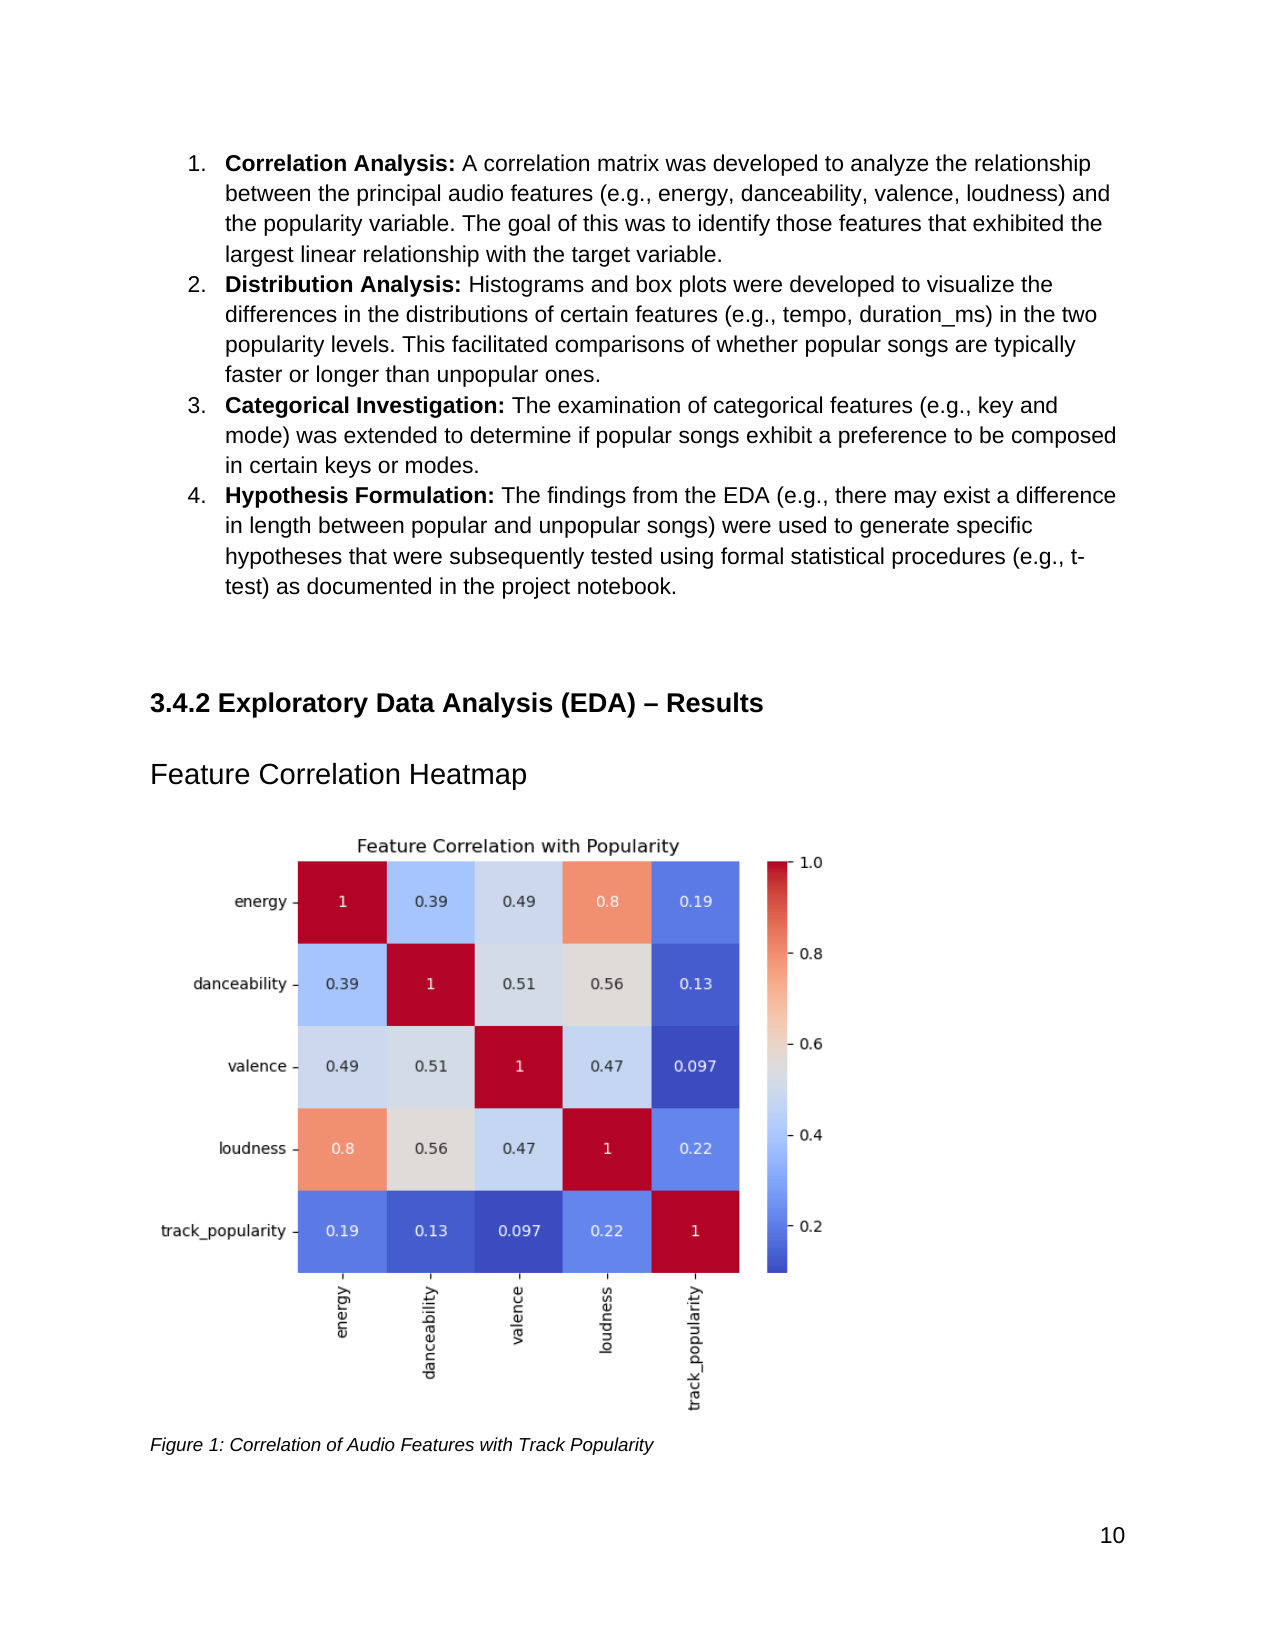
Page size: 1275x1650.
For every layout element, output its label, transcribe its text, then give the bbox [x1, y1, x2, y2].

subtitle 3.4.2 Exploratory Data Analysis (EDA) – Results [150, 687, 1125, 719]
list Hypothesis Formulation: The findings from the EDA (e.g., there may exist a difference in length between popular and unpopular songs) were used to generate specific hypotheses that were subsequently tested using formal statistical procedures (e.g., t-test) as documented in the project notebook. [187, 482, 1125, 599]
subtitle Feature Correlation Heatmap [150, 757, 1125, 790]
picture [150, 828, 834, 1421]
list Categorical Investigation: The examination of categorical features (e.g., key and mode) was extended to determine if popular songs exhibit a preference to be composed in certain keys or modes. [187, 392, 1125, 478]
list Correlation Analysis: A correlation matrix was developed to analyze the relationship between the principal audio features (e.g., energy, danceability, valence, loudness) and the popularity variable. The goal of this was to identify those features that exhibited the largest linear relationship with the target variable. [187, 150, 1125, 267]
list Distribution Analysis: Histograms and box plots were developed to visualize the differences in the distributions of certain features (e.g., tempo, duration_ms) in the two popularity levels. This facilitated comparisons of whether popular songs are typically faster or longer than unpopular ones. [187, 271, 1125, 388]
text Figure 1: Correlation of Audio Features with Track Popularity [150, 1434, 1125, 1456]
